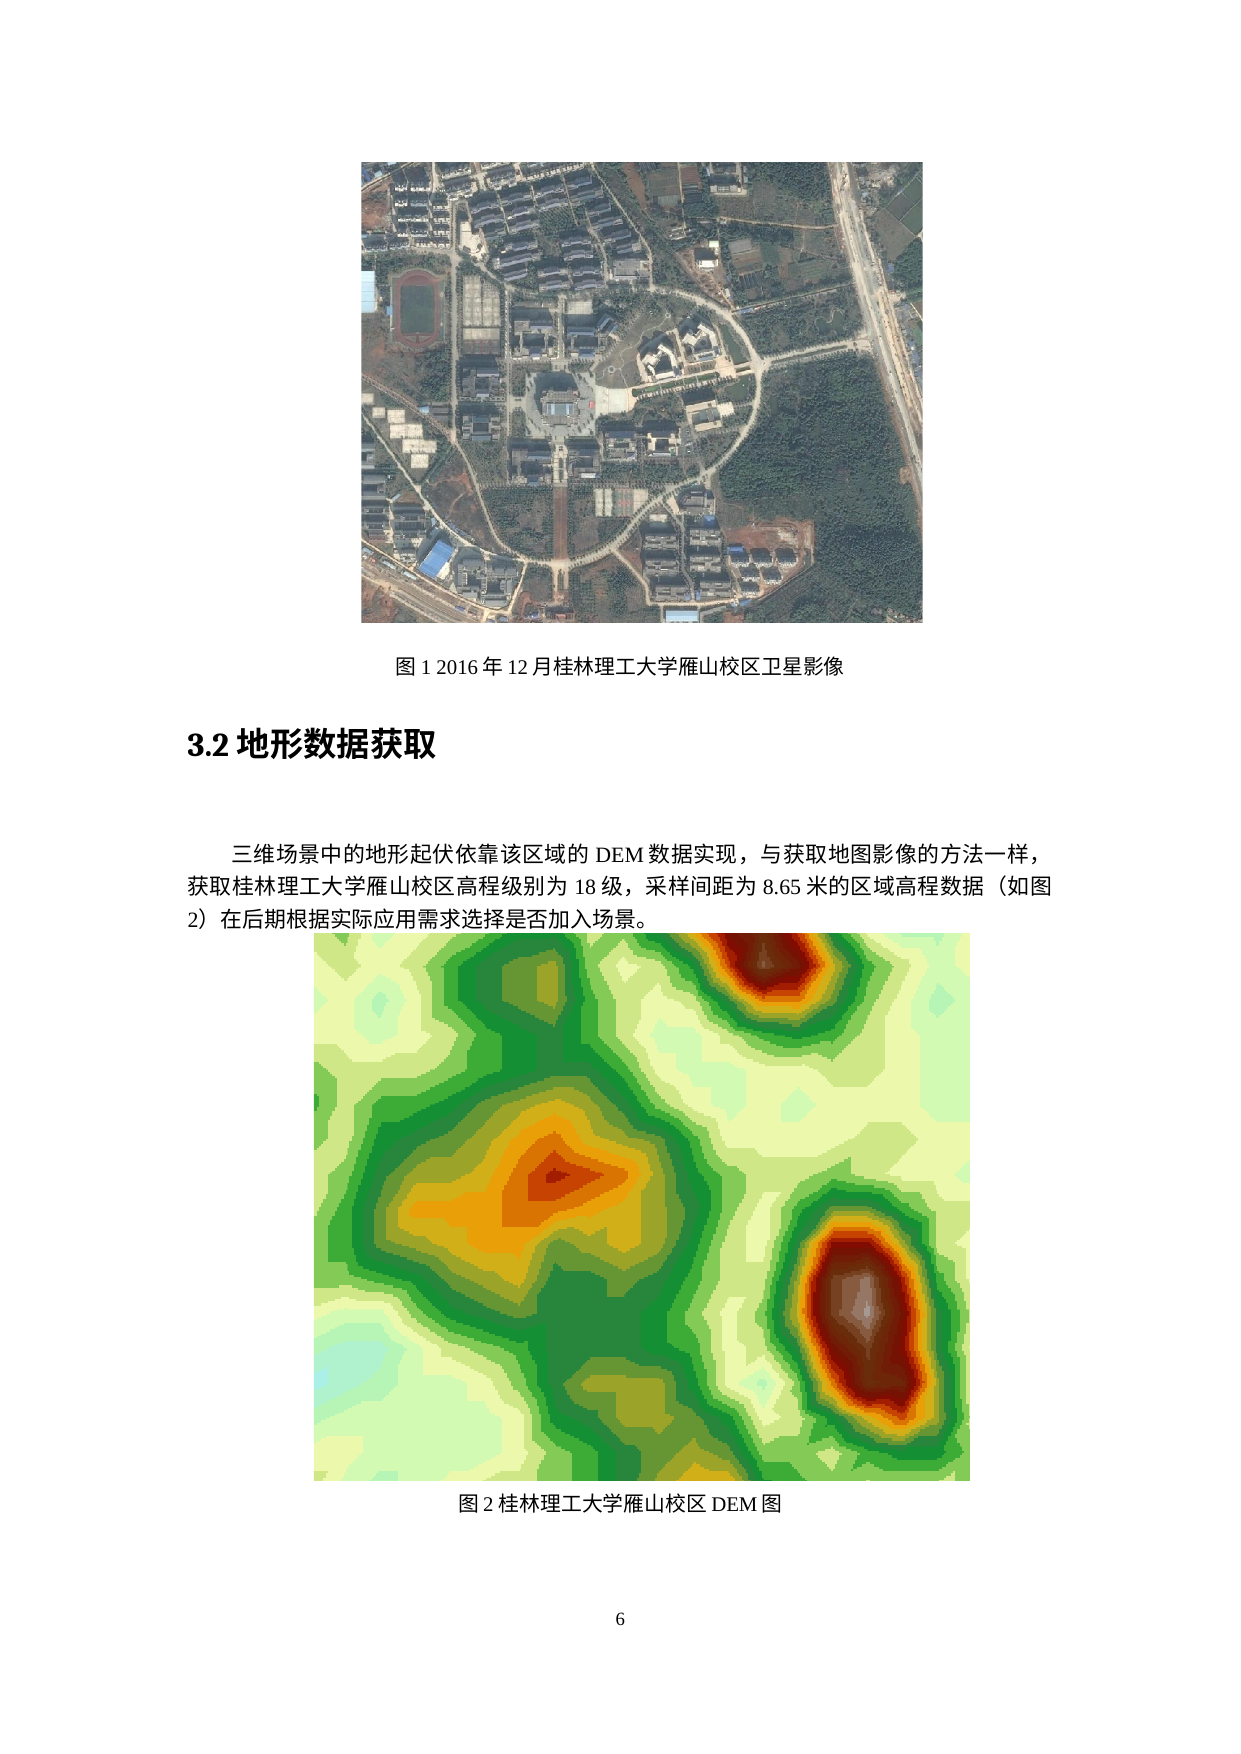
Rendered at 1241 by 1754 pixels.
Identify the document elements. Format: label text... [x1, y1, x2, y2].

picture [313, 933, 970, 1481]
text 图1 2016年12月桂林理工大学雁山校区卫星影像 [187, 649, 1053, 682]
text 图2 桂林理工大学雁山校区DEM图 [187, 1486, 1053, 1519]
picture [361, 162, 923, 623]
text 三维场景中的地形起伏依靠该区域的DEM数据实现，与获取地图影像的方法一样，获取桂林理工大学雁山校区高程级别为18级，采样间距为8.65米的区域高程数据（如图2）在后期根据实际应用需求选择是否加入场景。 [187, 836, 1053, 934]
subtitle 3.2 地形数据获取 [187, 709, 1053, 774]
